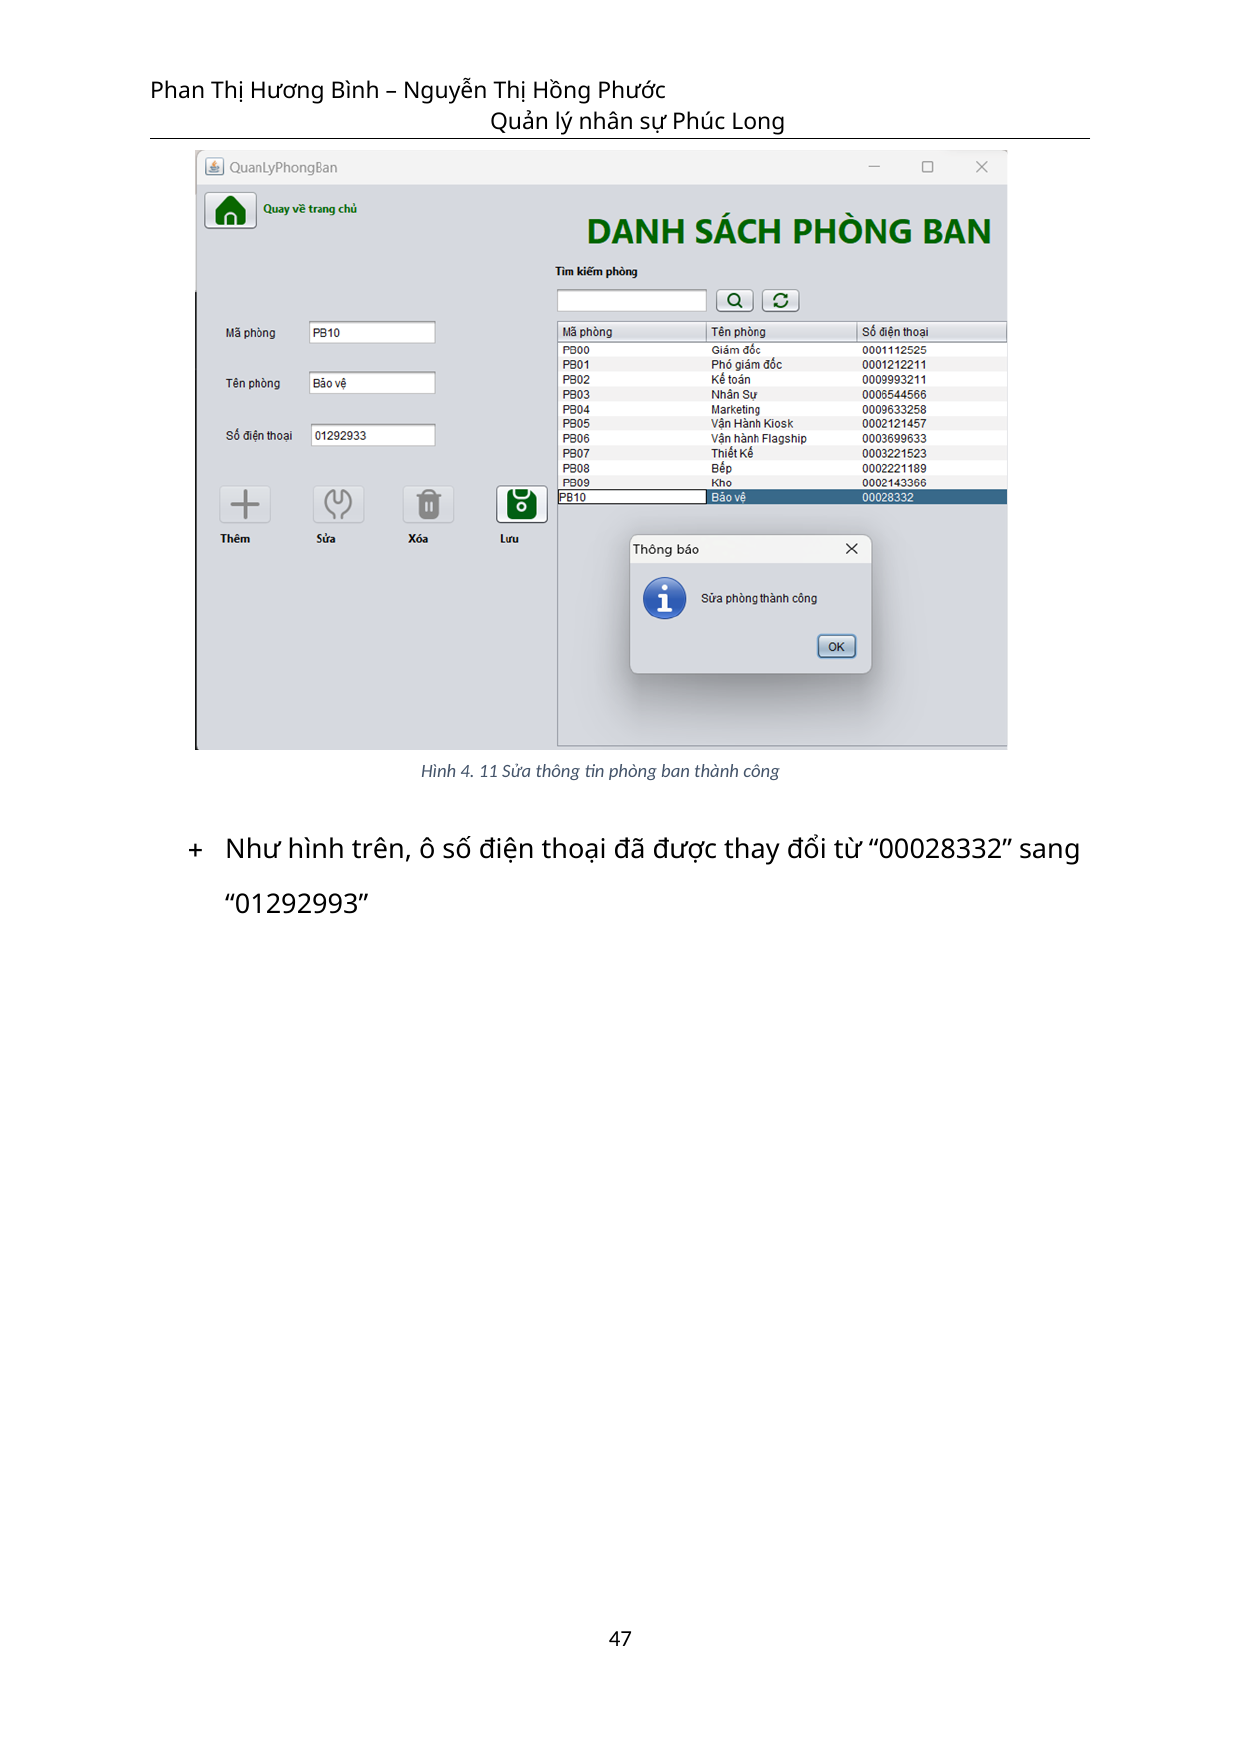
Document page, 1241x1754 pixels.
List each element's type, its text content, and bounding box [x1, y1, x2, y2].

picture [195, 150, 1008, 750]
list Như hình trên, ô số điện thoại đã được thay đổi từ “00028332” sang “01292993” [187, 829, 1090, 921]
